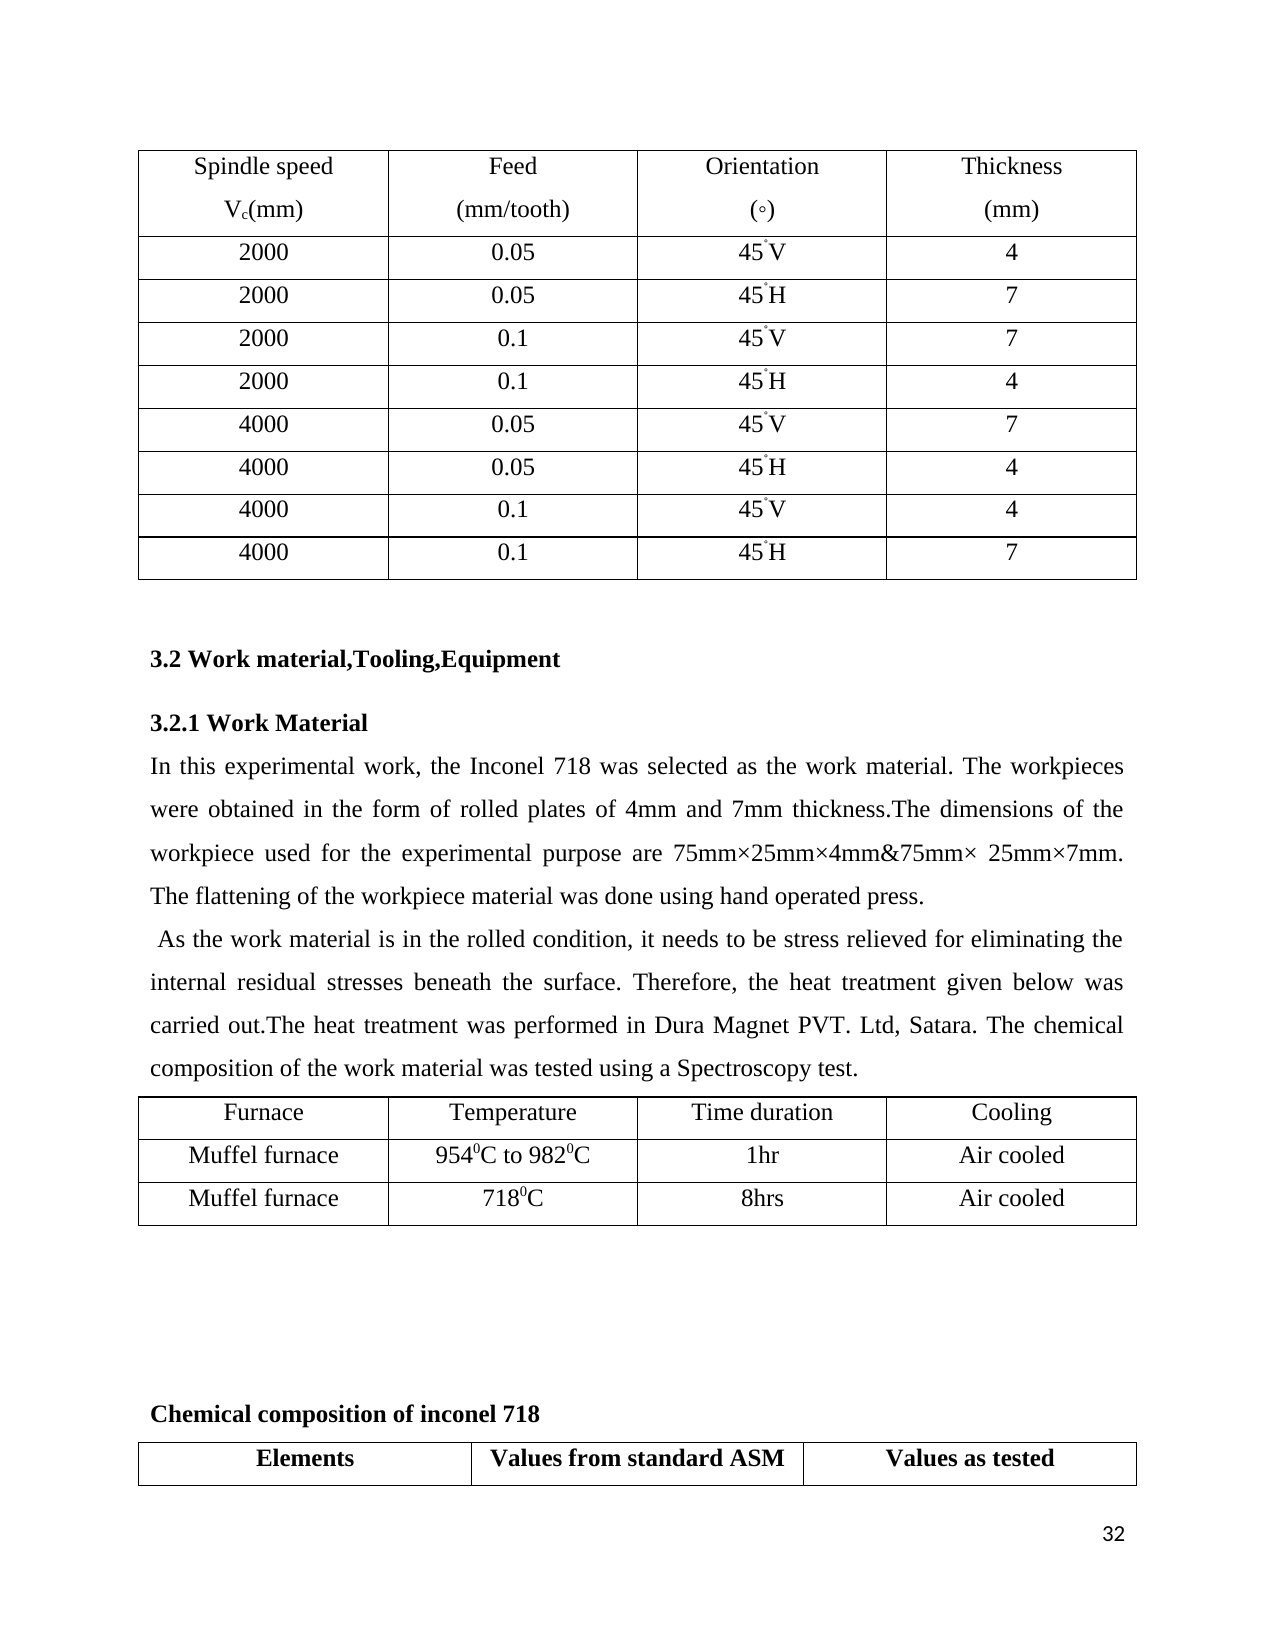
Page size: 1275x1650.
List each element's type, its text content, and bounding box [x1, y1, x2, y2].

table_cell 45˚H [638, 452, 886, 493]
table_cell 0.1 [389, 366, 637, 408]
table_cell 45˚V [638, 495, 886, 536]
table_cell 4000 [139, 495, 388, 536]
table_cell 4 [887, 495, 1136, 536]
table_cell 45˚H [638, 280, 886, 322]
table_header Orientation (◦) [638, 151, 886, 236]
table_cell Muffel furnace [139, 1183, 388, 1225]
table_cell 9540C to 9820C [389, 1140, 637, 1182]
table_header Time duration [638, 1098, 886, 1139]
table_cell 4 [887, 452, 1136, 493]
table_cell 7 [887, 538, 1136, 579]
text Chemical composition of inconel 718 [150, 1399, 1125, 1427]
table_cell 4 [887, 366, 1136, 408]
table_header Furnace [139, 1098, 388, 1139]
table_cell 45˚H [638, 538, 886, 579]
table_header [804, 1443, 1136, 1485]
text 3.2 Work material,Tooling,Equipment [150, 644, 1125, 673]
table_cell 7180C [389, 1183, 637, 1225]
table_header Spindle speed Vc(mm) [139, 151, 388, 236]
table_cell 4000 [139, 538, 388, 579]
table_header Temperature [389, 1098, 637, 1139]
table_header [472, 1443, 803, 1485]
table_cell 0.1 [389, 323, 637, 365]
table_cell 7 [887, 409, 1136, 451]
table_cell Air cooled [887, 1183, 1136, 1225]
table_header Cooling [887, 1098, 1136, 1139]
table_header Thickness (mm) [887, 151, 1136, 236]
text As the work material is in the rolled condition, it needs to be stress relieved for eliminating the internal residual stresses beneath the surface. Therefore, the heat treatment given below was carried out.The heat treatment was performed in Dura Magnet PVT. Ltd, Satara. The chemical composition of the work material was tested using a Spectroscopy test. [150, 924, 1125, 1082]
table_cell Muffel furnace [139, 1140, 388, 1182]
table_cell 45˚H [638, 366, 886, 408]
table_cell 2000 [139, 280, 388, 322]
table_cell 45˚V [638, 409, 886, 451]
table_cell 2000 [139, 366, 388, 408]
table_cell 0.1 [389, 538, 637, 579]
table_cell 2000 [139, 237, 388, 279]
text 3.2.1 Work Material [150, 708, 1125, 737]
table_cell 45˚V [638, 323, 886, 365]
table_cell 7 [887, 323, 1136, 365]
table_header Feed (mm/tooth) [389, 151, 637, 236]
table_cell Air cooled [887, 1140, 1136, 1182]
table_cell 0.05 [389, 237, 637, 279]
table_cell 8hrs [638, 1183, 886, 1225]
table_cell 0.05 [389, 452, 637, 493]
table_cell 4 [887, 237, 1136, 279]
table_cell 4000 [139, 409, 388, 451]
text In this experimental work, the Inconel 718 was selected as the work material. The workpieces were obtained in the form of rolled plates of 4mm and 7mm thickness.The dimensions of the workpiece used for the experimental purpose are 75mm×25mm×4mm&75mm× 25mm×7mm. The flattening of the workpiece material was done using hand operated press. [150, 751, 1125, 909]
table_cell 4000 [139, 452, 388, 493]
table_cell 2000 [139, 323, 388, 365]
table_cell 1hr [638, 1140, 886, 1182]
table_cell 7 [887, 280, 1136, 322]
table_cell 0.05 [389, 280, 637, 322]
table_cell 0.1 [389, 495, 637, 536]
table_cell 0.05 [389, 409, 637, 451]
table_cell 45˚V [638, 237, 886, 279]
table_header Elements [139, 1443, 471, 1485]
